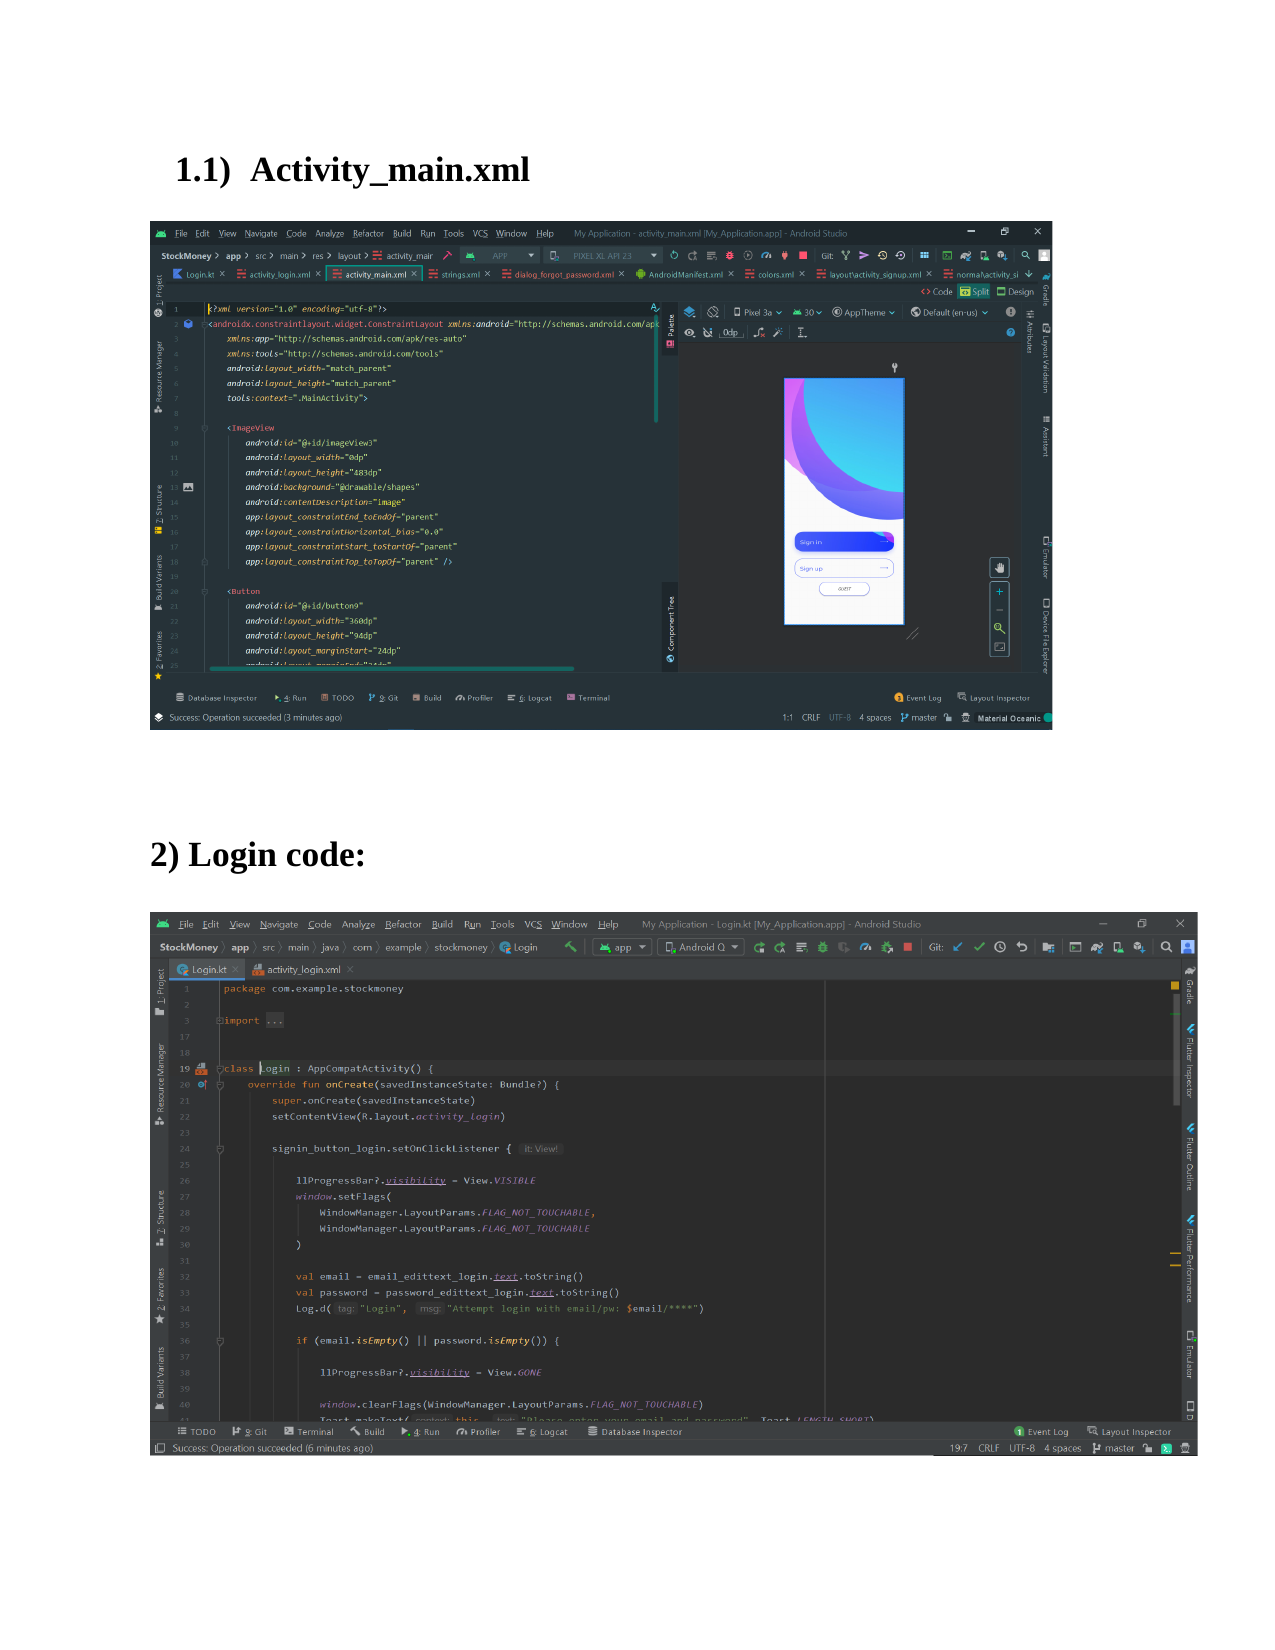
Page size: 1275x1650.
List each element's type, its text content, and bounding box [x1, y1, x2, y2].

list Activity_main.xml [175, 148, 1200, 189]
text 2) Login code: [150, 833, 1200, 874]
picture [150, 221, 1053, 730]
picture [150, 912, 1198, 1456]
